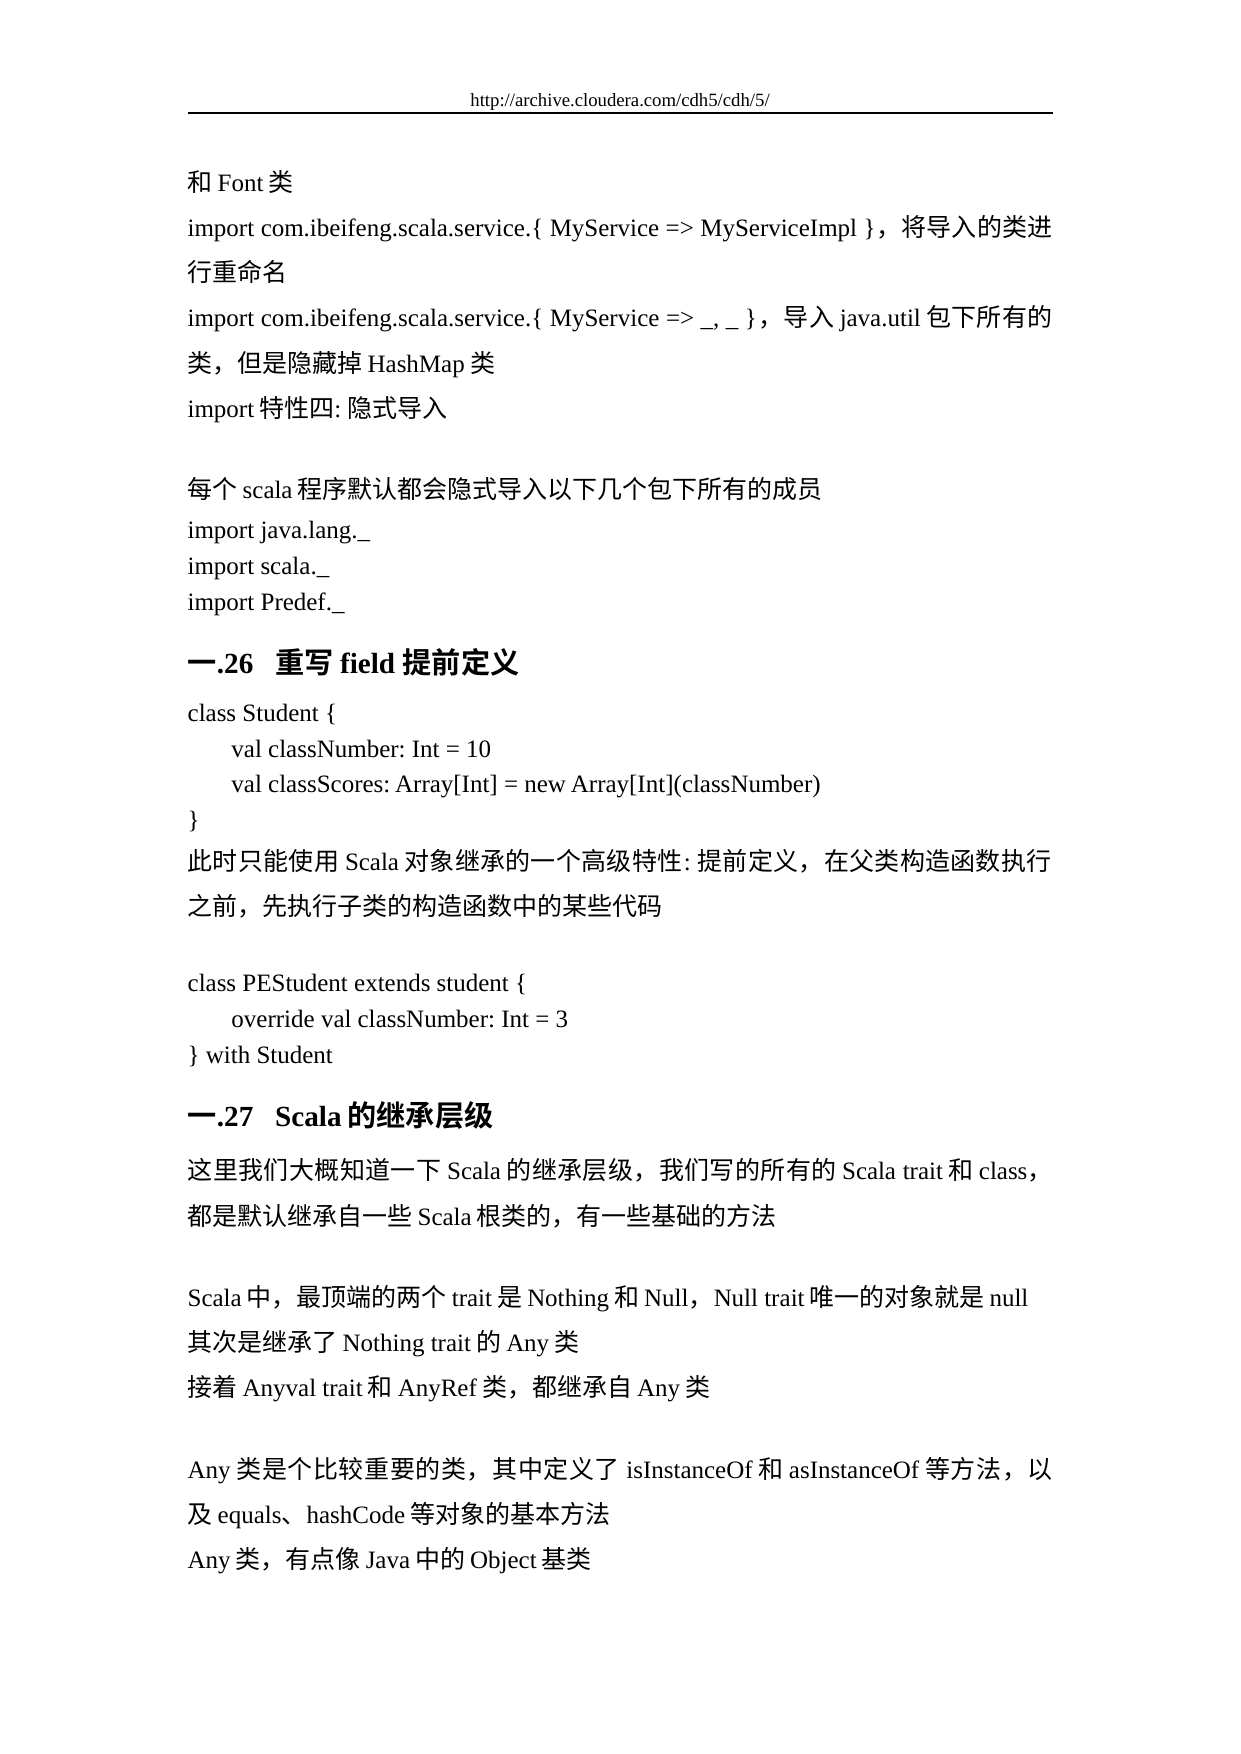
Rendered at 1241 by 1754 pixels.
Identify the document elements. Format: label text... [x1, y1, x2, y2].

text Any类，有点像Java中的Object基类 [187, 1540, 1053, 1576]
text Any类是个比较重要的类，其中定义了isInstanceOf和asInstanceOf等方法，以及equals、hashCode等对象的基本方法 [187, 1449, 1053, 1531]
text Scala中，最顶端的两个trait是Nothing和Null，Null trait唯一的对象就是null [187, 1277, 1053, 1313]
text import java.lang._ [187, 515, 1053, 544]
text class PEStudent extends student { [187, 968, 1053, 997]
text import特性四: 隐式导入 [187, 388, 1053, 425]
text val classNumber: Int = 10 [187, 734, 1053, 762]
text 这里我们大概知道一下Scala的继承层级，我们写的所有的Scala trait和class，都是默认继承自一些Scala根类的，有一些基础的方法 [187, 1151, 1053, 1232]
text 此时只能使用Scala对象继承的一个高级特性: 提前定义，在父类构造函数执行之前，先执行子类的构造函数中的某些代码 [187, 841, 1053, 923]
text 接着Anyval trait和AnyRef类，都继承自Any类 [187, 1368, 1053, 1404]
text } with Student [187, 1040, 1053, 1069]
text } [187, 806, 1053, 834]
text import scala._ [187, 551, 1053, 580]
text import Predef._ [187, 587, 1053, 616]
text import com.ibeifeng.scala.service.{ MyService => MyServiceImpl }，将导入的类进行重命名 [187, 207, 1053, 289]
subtitle Scala的继承层级 [187, 1092, 1053, 1134]
text 其次是继承了Nothing trait的Any类 [187, 1322, 1053, 1359]
subtitle 重写 field 提前定义 [187, 639, 1053, 681]
text 每个scala程序默认都会隐式导入以下几个包下所有的成员 [187, 470, 1053, 506]
text import com.ibeifeng.scala.service.{ MyService => _, _ }，导入java.util包下所有的类，但是隐藏掉HashMap类 [187, 298, 1053, 379]
text override val classNumber: Int = 3 [187, 1004, 1053, 1033]
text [187, 162, 1053, 198]
text val classScores: Array[Int] = new Array[Int](classNumber) [187, 769, 1053, 798]
text class Student { [187, 698, 1053, 726]
